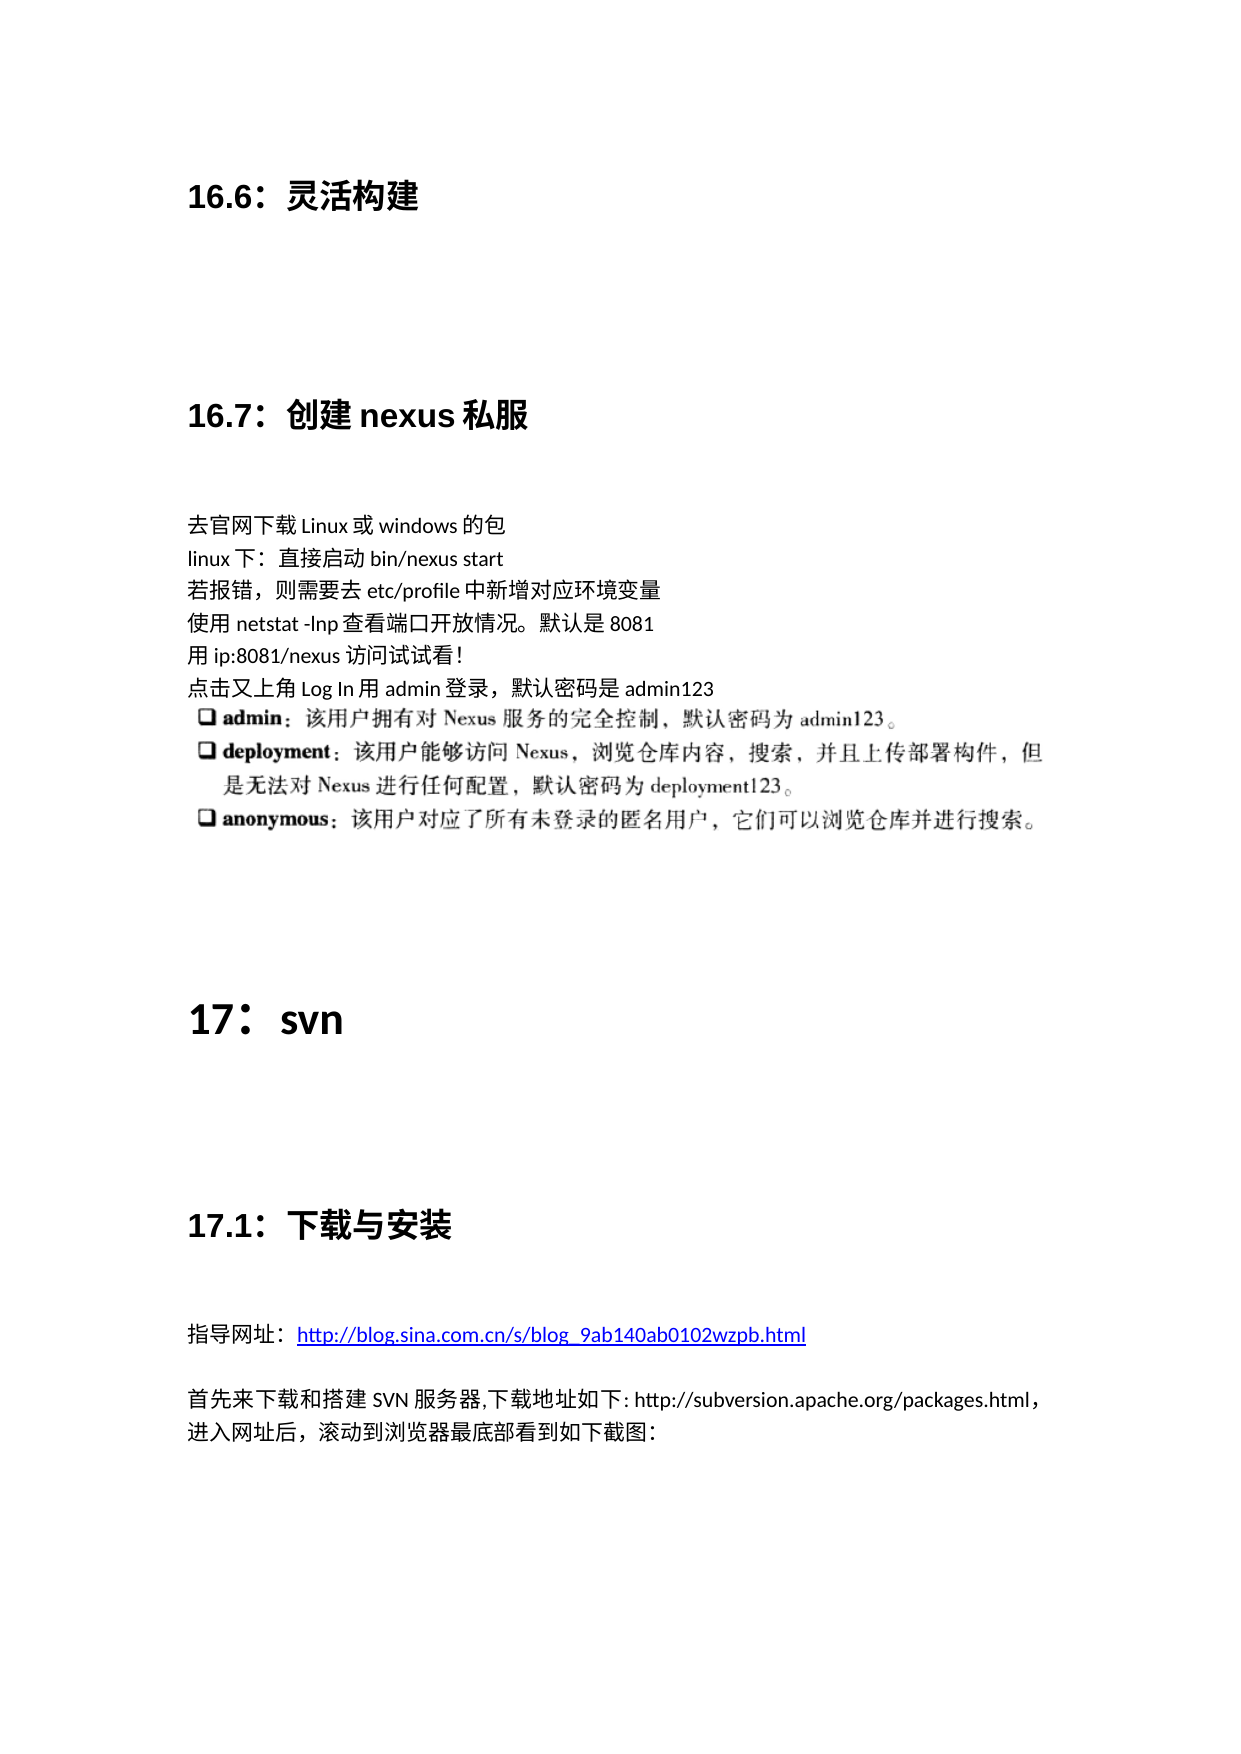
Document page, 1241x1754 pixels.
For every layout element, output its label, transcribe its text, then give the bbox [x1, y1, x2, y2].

subtitle 16.6：灵活构建 [187, 162, 1053, 227]
text 去官网下载Linux或windows的包 [187, 508, 1053, 540]
text linux下：直接启动bin/nexus start [187, 540, 1053, 573]
text 使用 netstat -lnp查看端口开放情况。默认是8081 [187, 605, 1053, 638]
text 若报错，则需要去etc/profile中新增对应环境变量 [187, 573, 1053, 605]
subtitle 16.7：创建nexus私服 [187, 381, 1053, 446]
subtitle 17：svn [187, 966, 1053, 1063]
picture [187, 702, 1053, 836]
text 用ip:8081/nexus访问试试看！ [187, 638, 1053, 670]
subtitle 17.1：下载与安装 [187, 1190, 1053, 1255]
text 点击又上角Log In用admin登录，默认密码是admin123 [187, 670, 1053, 702]
text 指导网址：http://blog.sina.com.cn/s/blog_9ab140ab0102wzpb.html [187, 1317, 1053, 1349]
text 首先来下载和搭建SVN服务器,下载地址如下: http://subversion.apache.org/packages.html，进入网址后，滚动到浏览器最底部看到如下截图： [187, 1382, 1053, 1447]
